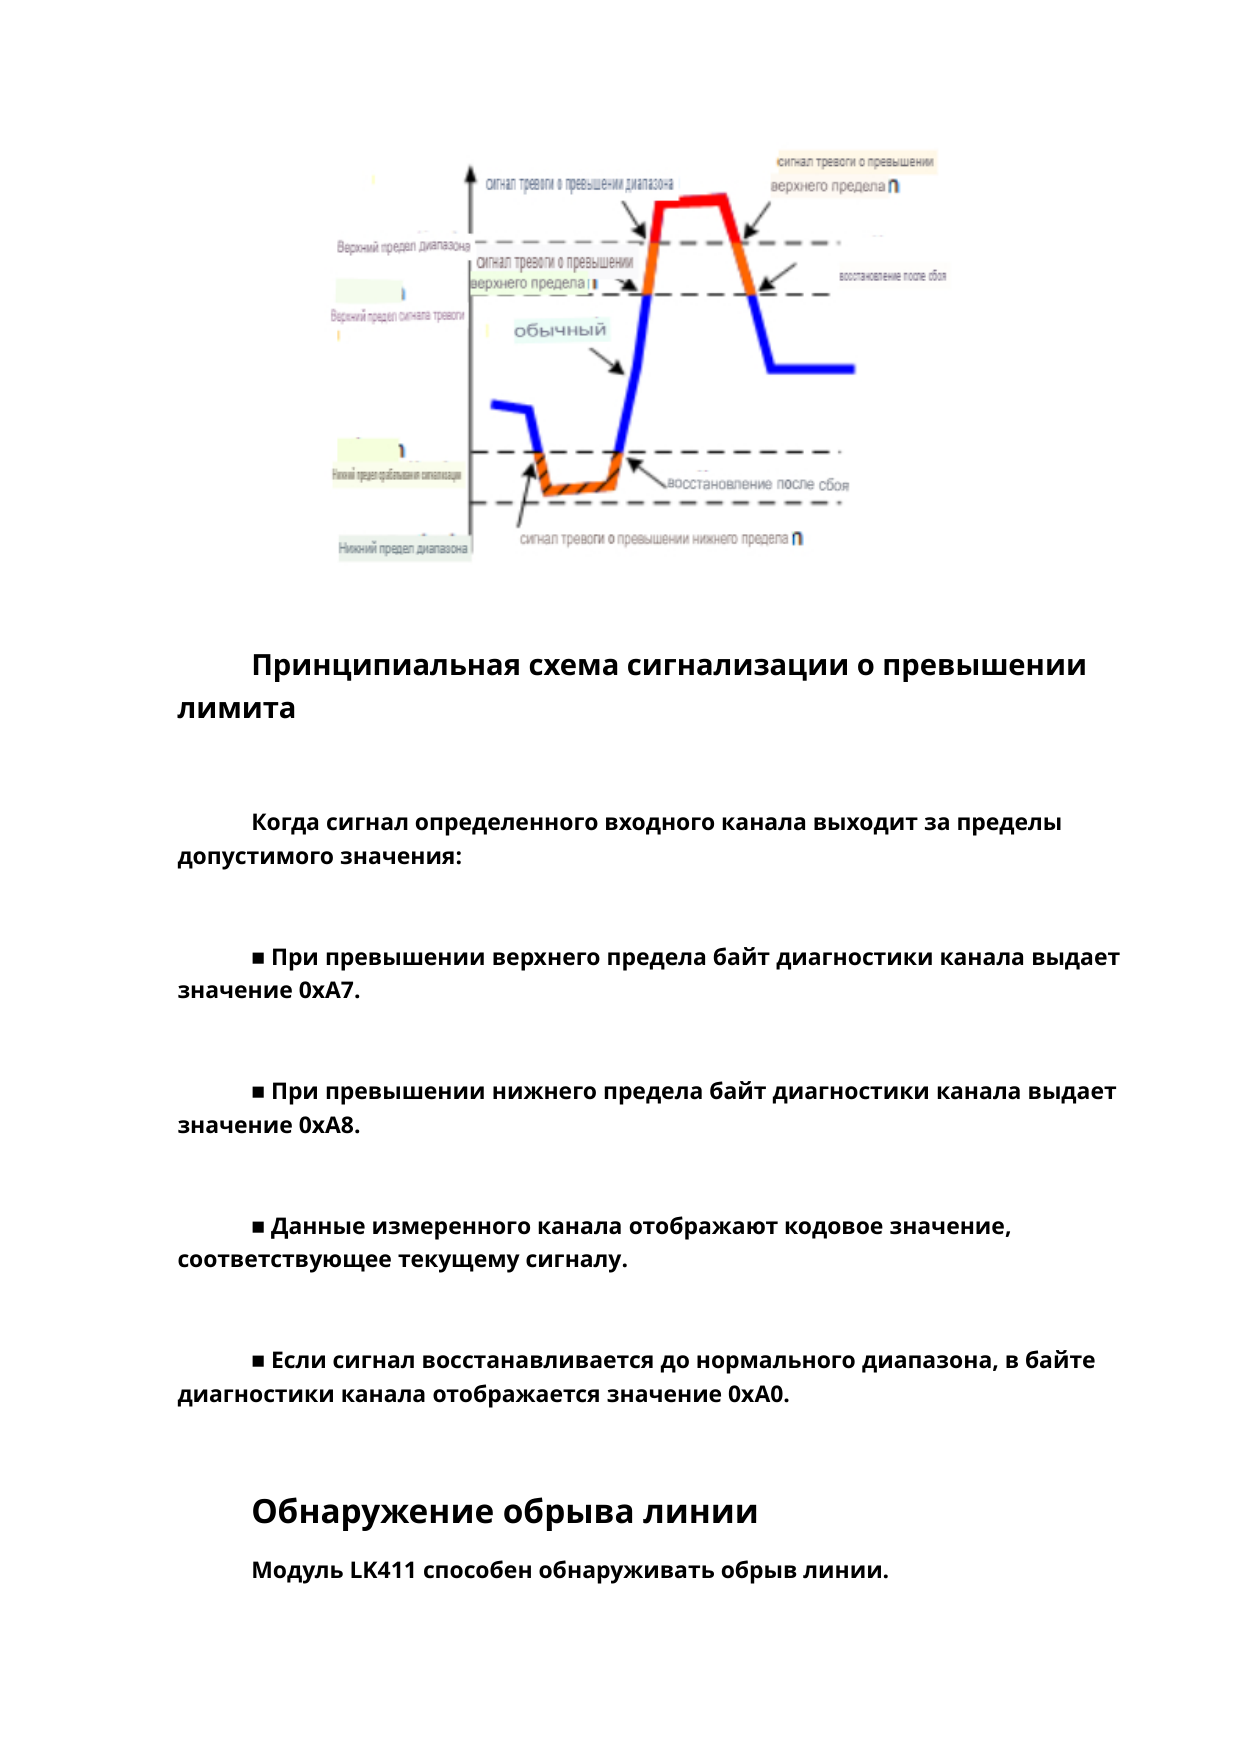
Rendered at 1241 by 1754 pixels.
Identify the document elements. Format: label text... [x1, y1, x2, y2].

text ■ При превышении верхнего предела байт диагностики канала выдает значение 0xA7. [177, 941, 1152, 1006]
text Модуль LK411 способен обнаруживать обрыв линии. [177, 1553, 1152, 1585]
text Принципиальная схема сигнализации о превышении лимита [177, 644, 1152, 727]
text ■ Если сигнал восстанавливается до нормального диапазона, в байте диагностики канала отображается значение 0xA0. [177, 1344, 1152, 1409]
text ■ При превышении нижнего предела байт диагностики канала выдает значение 0xA8. [177, 1075, 1152, 1140]
picture [251, 118, 1009, 566]
text Когда сигнал определенного входного канала выходит за пределы допустимого значения: [177, 806, 1152, 871]
text ■ Данные измеренного канала отображают кодовое значение, соответствующее текущему сигналу. [177, 1210, 1152, 1275]
text Обнаружение обрыва линии [177, 1488, 1152, 1533]
